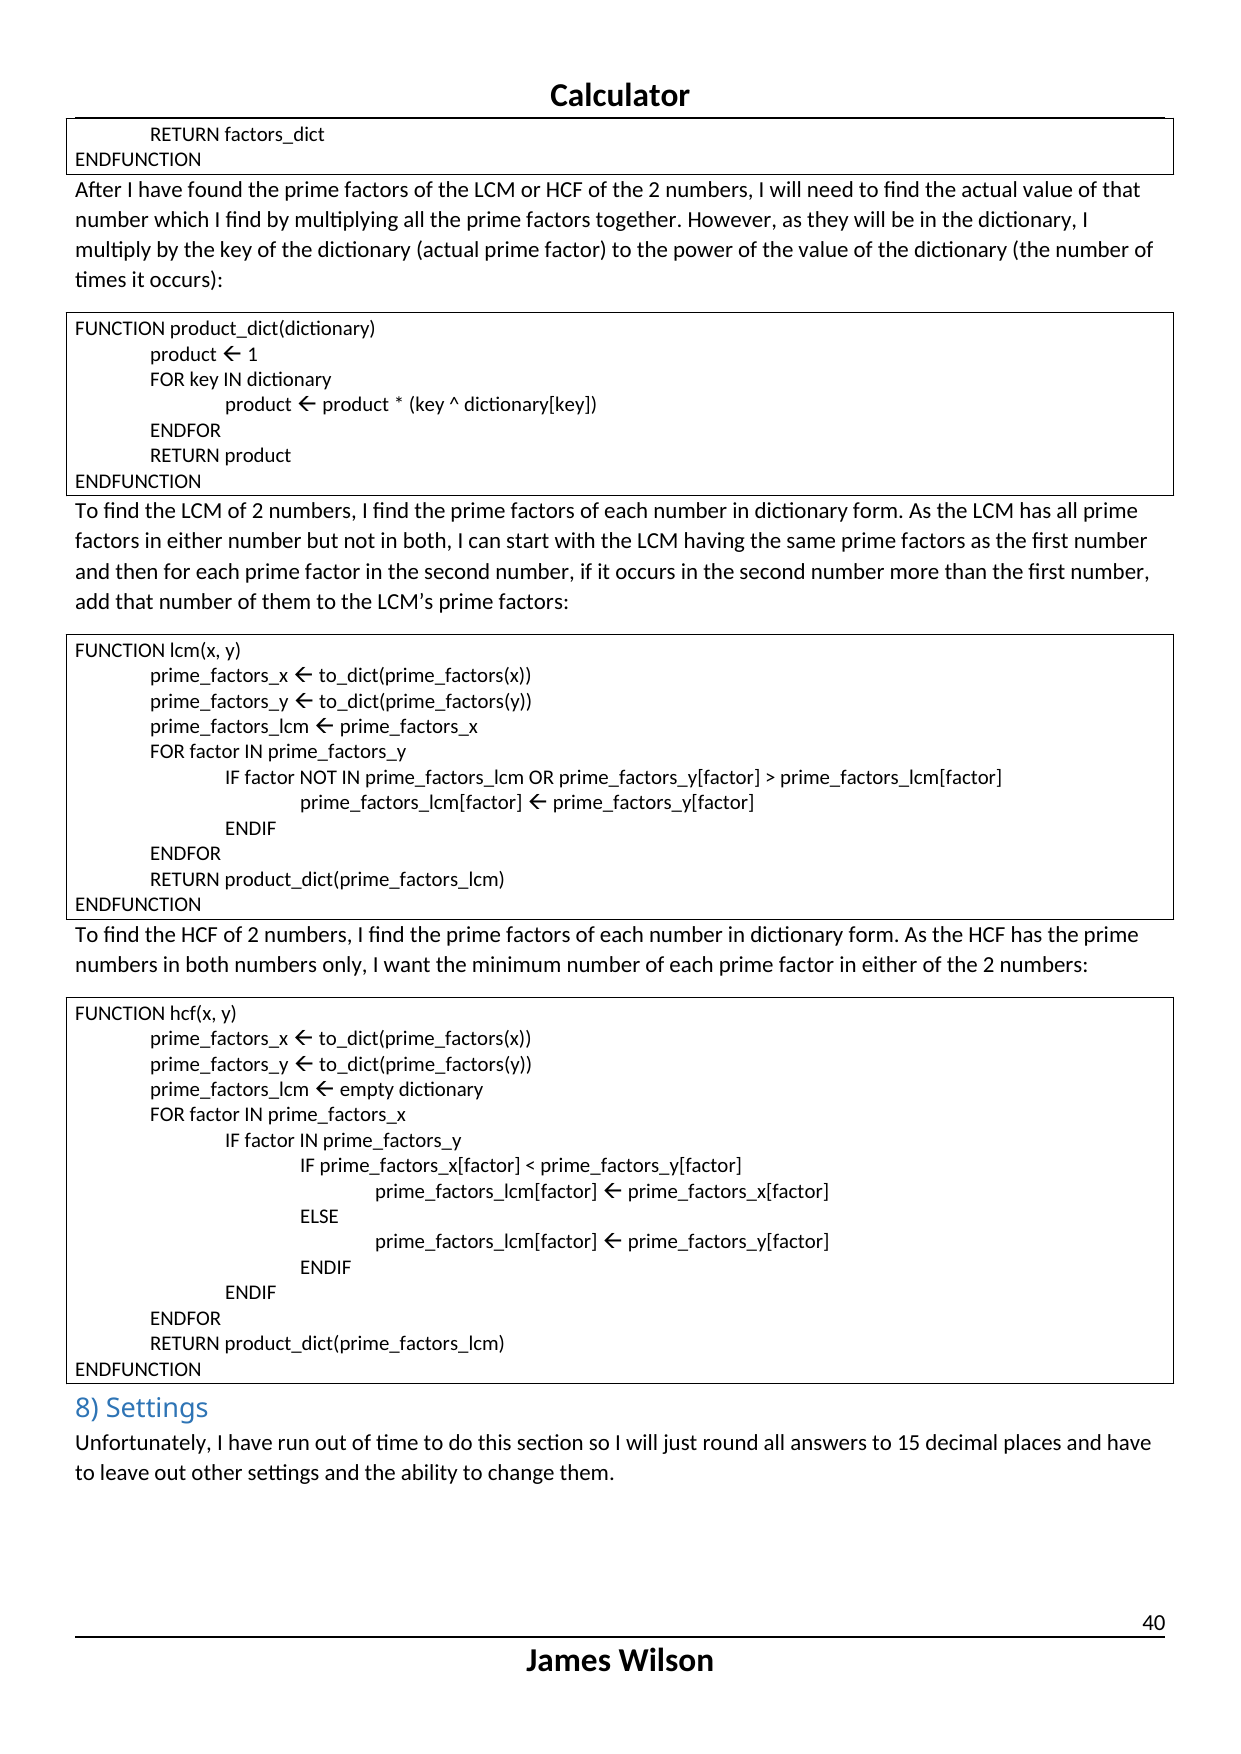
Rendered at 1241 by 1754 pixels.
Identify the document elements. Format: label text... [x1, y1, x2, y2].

text ENDIF [75, 1279, 1165, 1305]
text FUNCTION hcf(x, y) [67, 998, 1173, 1025]
text prime_factors_lcm[factor] prime_factors_y[factor] [75, 789, 1165, 815]
text RETURN product_dict(prime_factors_lcm) [75, 866, 1165, 888]
text FUNCTION product_dict(dictionary) [67, 313, 1173, 341]
text prime_factors_x to_dict(prime_factors(x)) [75, 1025, 1165, 1051]
text ENDFUNCTION [67, 465, 1173, 495]
text FOR factor IN prime_factors_x [75, 1102, 1165, 1127]
text product 1 [75, 341, 1165, 366]
text FUNCTION lcm(x, y) [67, 635, 1173, 662]
text ENDFOR [75, 840, 1165, 866]
text ENDFOR [75, 417, 1165, 442]
text FOR key IN dictionary [75, 366, 1165, 392]
text FOR factor IN prime_factors_y [75, 739, 1165, 764]
text To find the HCF of 2 numbers, I find the prime factors of each number in dictionary form. As the HCF has the prime numbers in both numbers only, I want the minimum number of each prime factor in either of the 2 numbers: [75, 920, 1165, 978]
text prime_factors_lcm[factor] prime_factors_x[factor] [75, 1178, 1165, 1203]
text prime_factors_x to_dict(prime_factors(x)) [75, 662, 1165, 688]
subtitle 8) Settings [75, 1388, 1165, 1425]
text ENDFOR [75, 1305, 1165, 1330]
text Unfortunately, I have run out of time to do this section so I will just round all answers to 15 decimal places and have to leave out other settings and the ability to change them. [75, 1428, 1165, 1486]
text ENDFUNCTION [67, 888, 1173, 919]
text prime_factors_lcm empty dictionary [75, 1076, 1165, 1102]
text RETURN product [75, 442, 1165, 465]
text IF factor NOT IN prime_factors_lcm OR prime_factors_y[factor] > prime_factors_lcm[factor] [75, 764, 1165, 789]
text IF prime_factors_x[factor] < prime_factors_y[factor] [75, 1152, 1165, 1178]
text ELSE [75, 1203, 1165, 1229]
text prime_factors_y to_dict(prime_factors(y)) [75, 1051, 1165, 1076]
text ENDIF [75, 815, 1165, 840]
text RETURN product_dict(prime_factors_lcm) [75, 1330, 1165, 1353]
text product product * (key ^ dictionary[key]) [75, 392, 1165, 417]
text ENDFUNCTION [67, 143, 1173, 174]
text RETURN factors_dict [67, 119, 1173, 143]
text prime_factors_lcm[factor] prime_factors_y[factor] [75, 1229, 1165, 1254]
text ENDIF [75, 1254, 1165, 1279]
text ENDFUNCTION [67, 1353, 1173, 1383]
text prime_factors_y to_dict(prime_factors(y)) [75, 688, 1165, 713]
text IF factor IN prime_factors_y [75, 1127, 1165, 1152]
text prime_factors_lcm prime_factors_x [75, 713, 1165, 739]
text To find the LCM of 2 numbers, I find the prime factors of each number in dictionary form. As the LCM has all prime factors in either number but not in both, I can start with the LCM having the same prime factors as the first number and then for each prime factor in the second number, if it occurs in the second number more than the first number, add that number of them to the LCM’s prime factors: [75, 496, 1165, 615]
text After I have found the prime factors of the LCM or HCF of the 2 numbers, I will need to find the actual value of that number which I find by multiplying all the prime factors together. However, as they will be in the dictionary, I multiply by the key of the dictionary (actual prime factor) to the power of the value of the dictionary (the number of times it occurs): [75, 175, 1165, 293]
